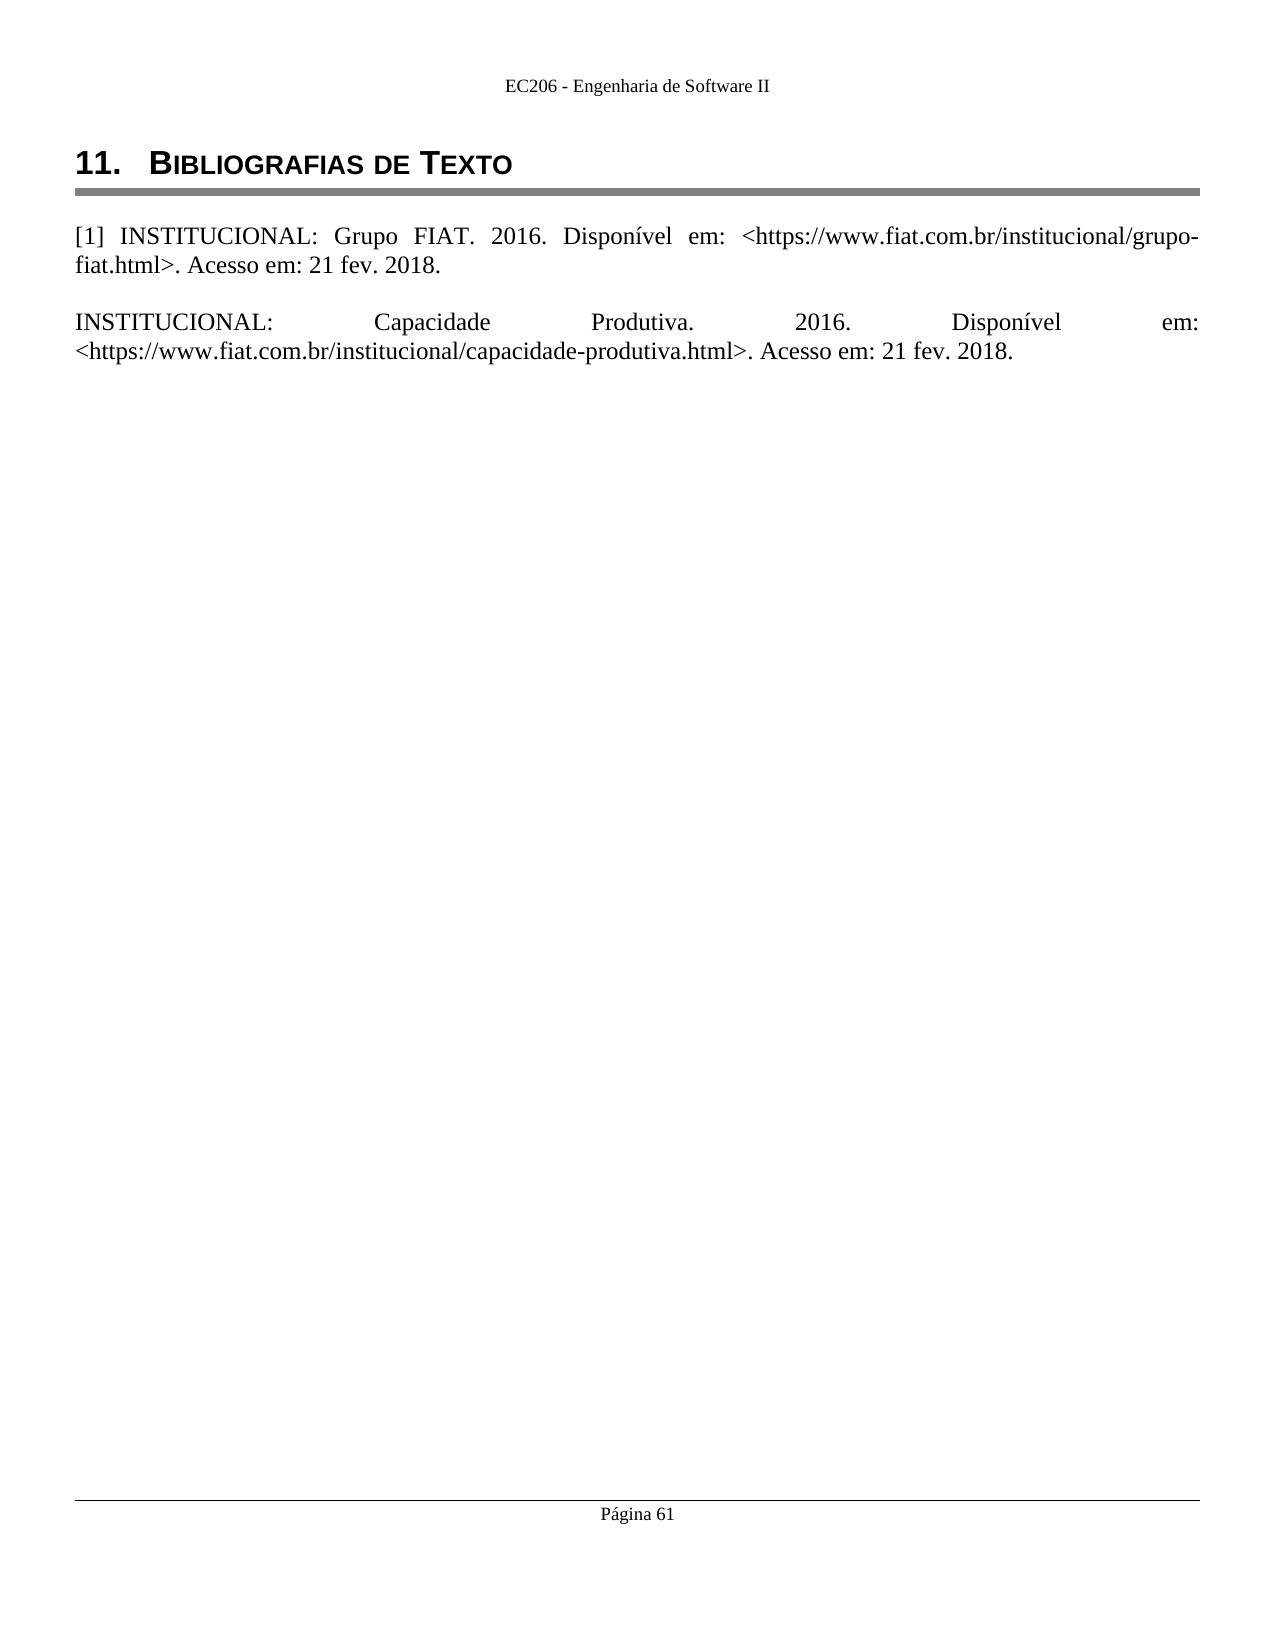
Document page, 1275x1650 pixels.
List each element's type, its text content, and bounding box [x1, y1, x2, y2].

text [1] INSTITUCIONAL: Grupo FIAT. 2016. Disponível em: <https://www.fiat.com.br/institucional/grupo-fiat.html>. Acesso em: 21 fev. 2018. [75, 221, 1200, 279]
subtitle Bibliografias de Texto [75, 143, 1200, 188]
text INSTITUCIONAL: Capacidade Produtiva. 2016. Disponível em: <https://www.fiat.com.br/institucional/capacidade-produtiva.html>. Acesso em: 21 fev. 2018. [75, 307, 1200, 365]
